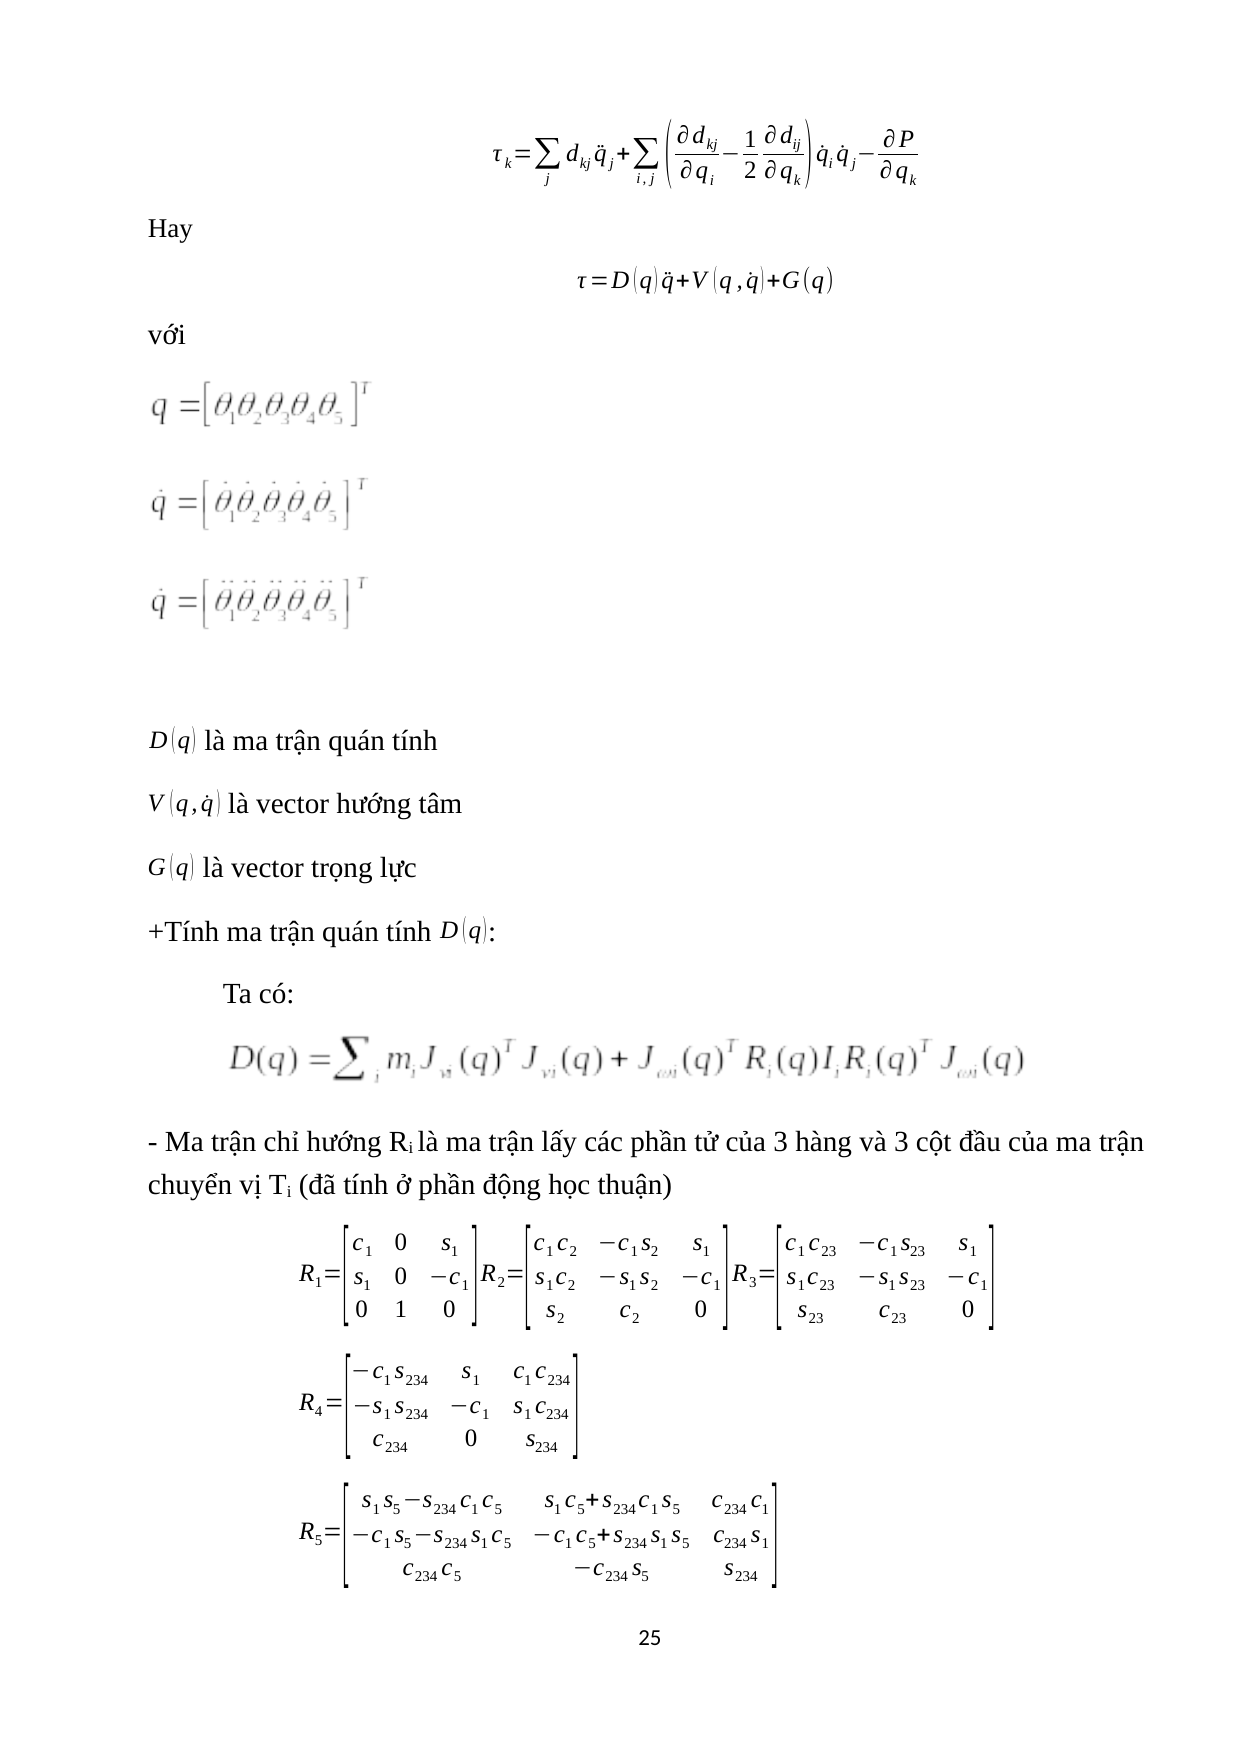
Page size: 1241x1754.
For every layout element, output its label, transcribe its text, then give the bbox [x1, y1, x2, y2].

text Ta có: [223, 977, 1152, 1010]
text là ma trận quán tính [148, 723, 1152, 757]
text với [148, 317, 1152, 351]
text là vector trọng lực [148, 850, 1152, 884]
text +Tính ma trận quán tính : [148, 914, 1152, 947]
text là vector hướng tâm [148, 786, 1152, 821]
text - Ma trận chỉ hướng Ri là ma trận lấy các phần tử của 3 hàng và 3 cột đầu của ma trận chuyển vị Ti (đã tính ở phần động học thuận) [148, 1124, 1152, 1201]
text Hay [148, 212, 1152, 243]
